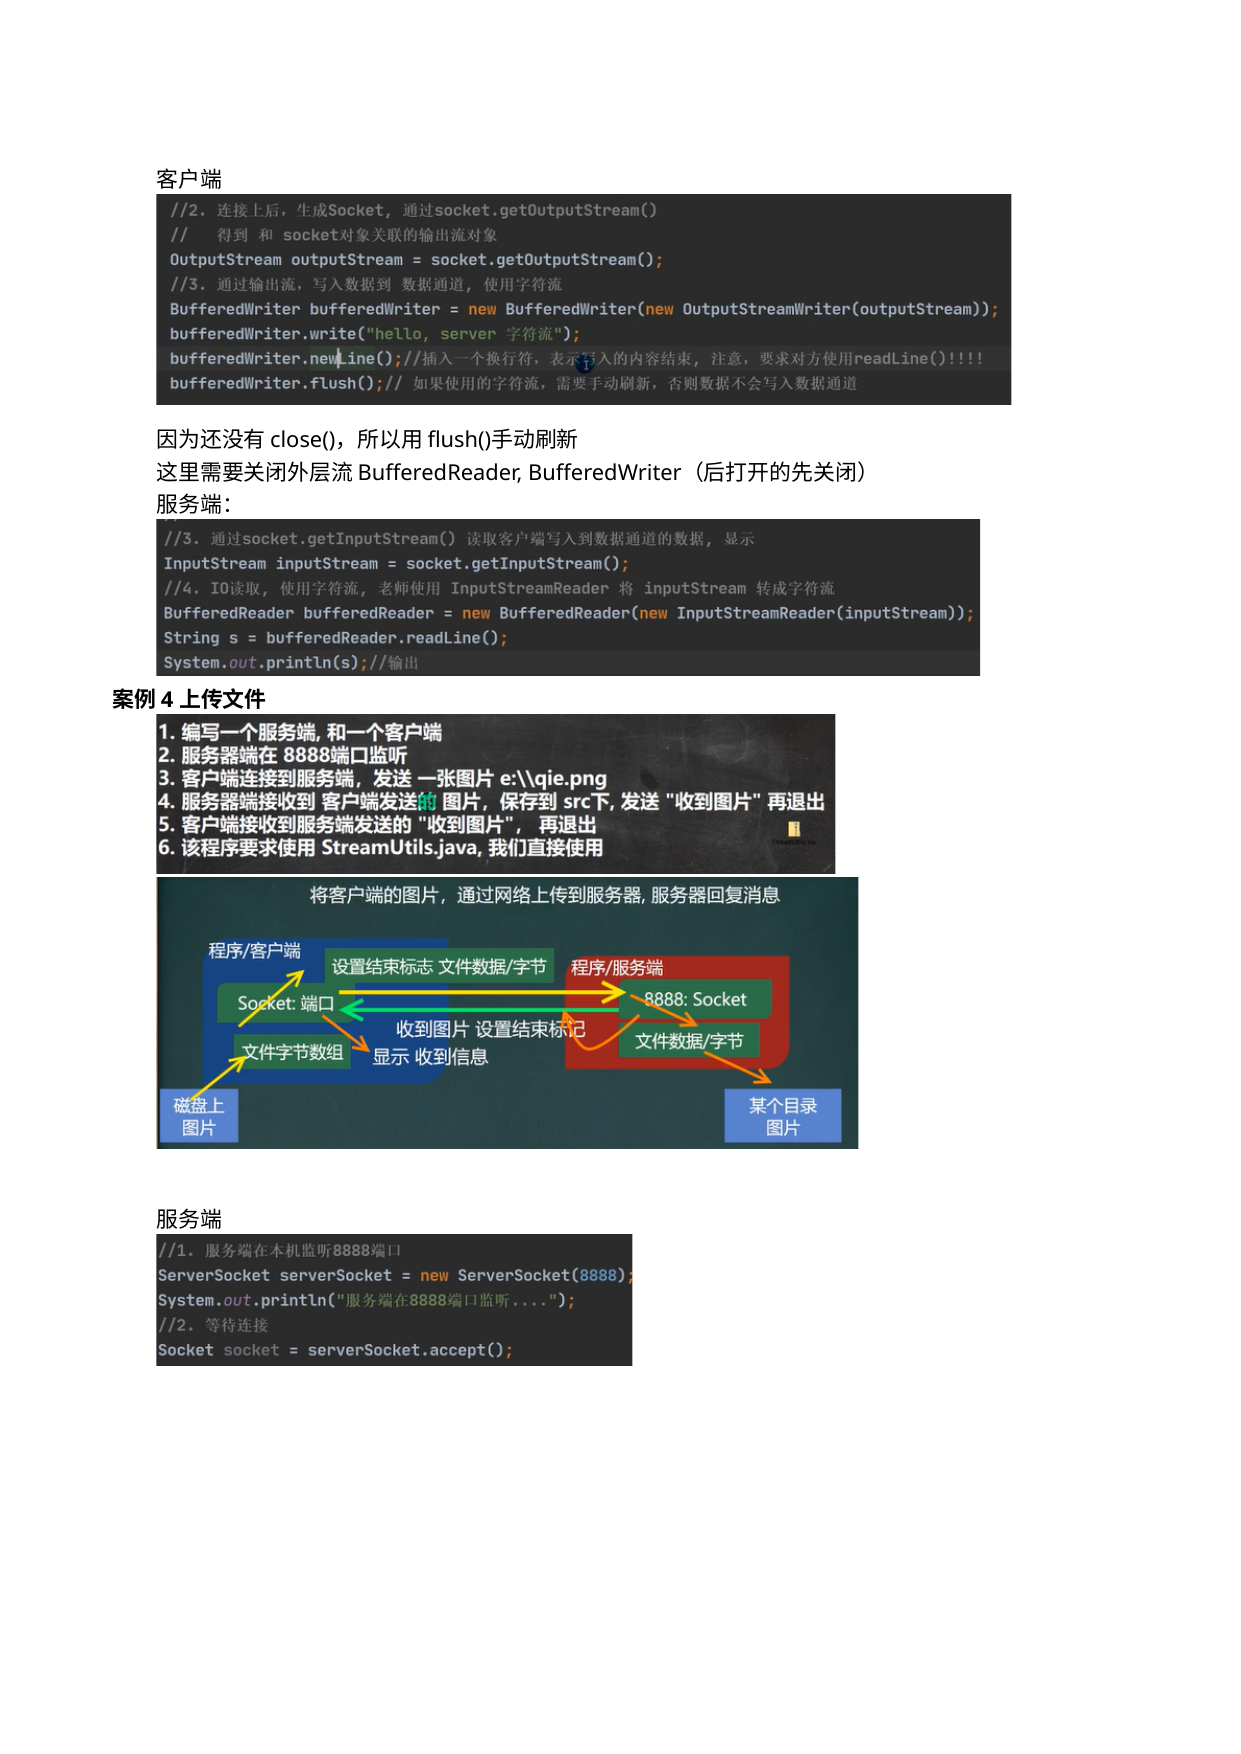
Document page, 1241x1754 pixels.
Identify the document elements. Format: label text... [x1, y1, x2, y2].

text 这里需要关闭外层流BufferedReader, BufferedWriter（后打开的先关闭） [112, 454, 1128, 487]
picture [156, 714, 836, 874]
picture [156, 1234, 633, 1366]
picture [156, 519, 981, 676]
text 客户端 [112, 162, 1128, 194]
text 服务端 [112, 1202, 1128, 1234]
text 案例4 上传文件 [112, 682, 1128, 714]
picture [156, 877, 859, 1149]
text 服务端： [112, 487, 1128, 519]
picture [156, 194, 1012, 405]
text 因为还没有close()，所以用flush()手动刷新 [112, 422, 1128, 454]
